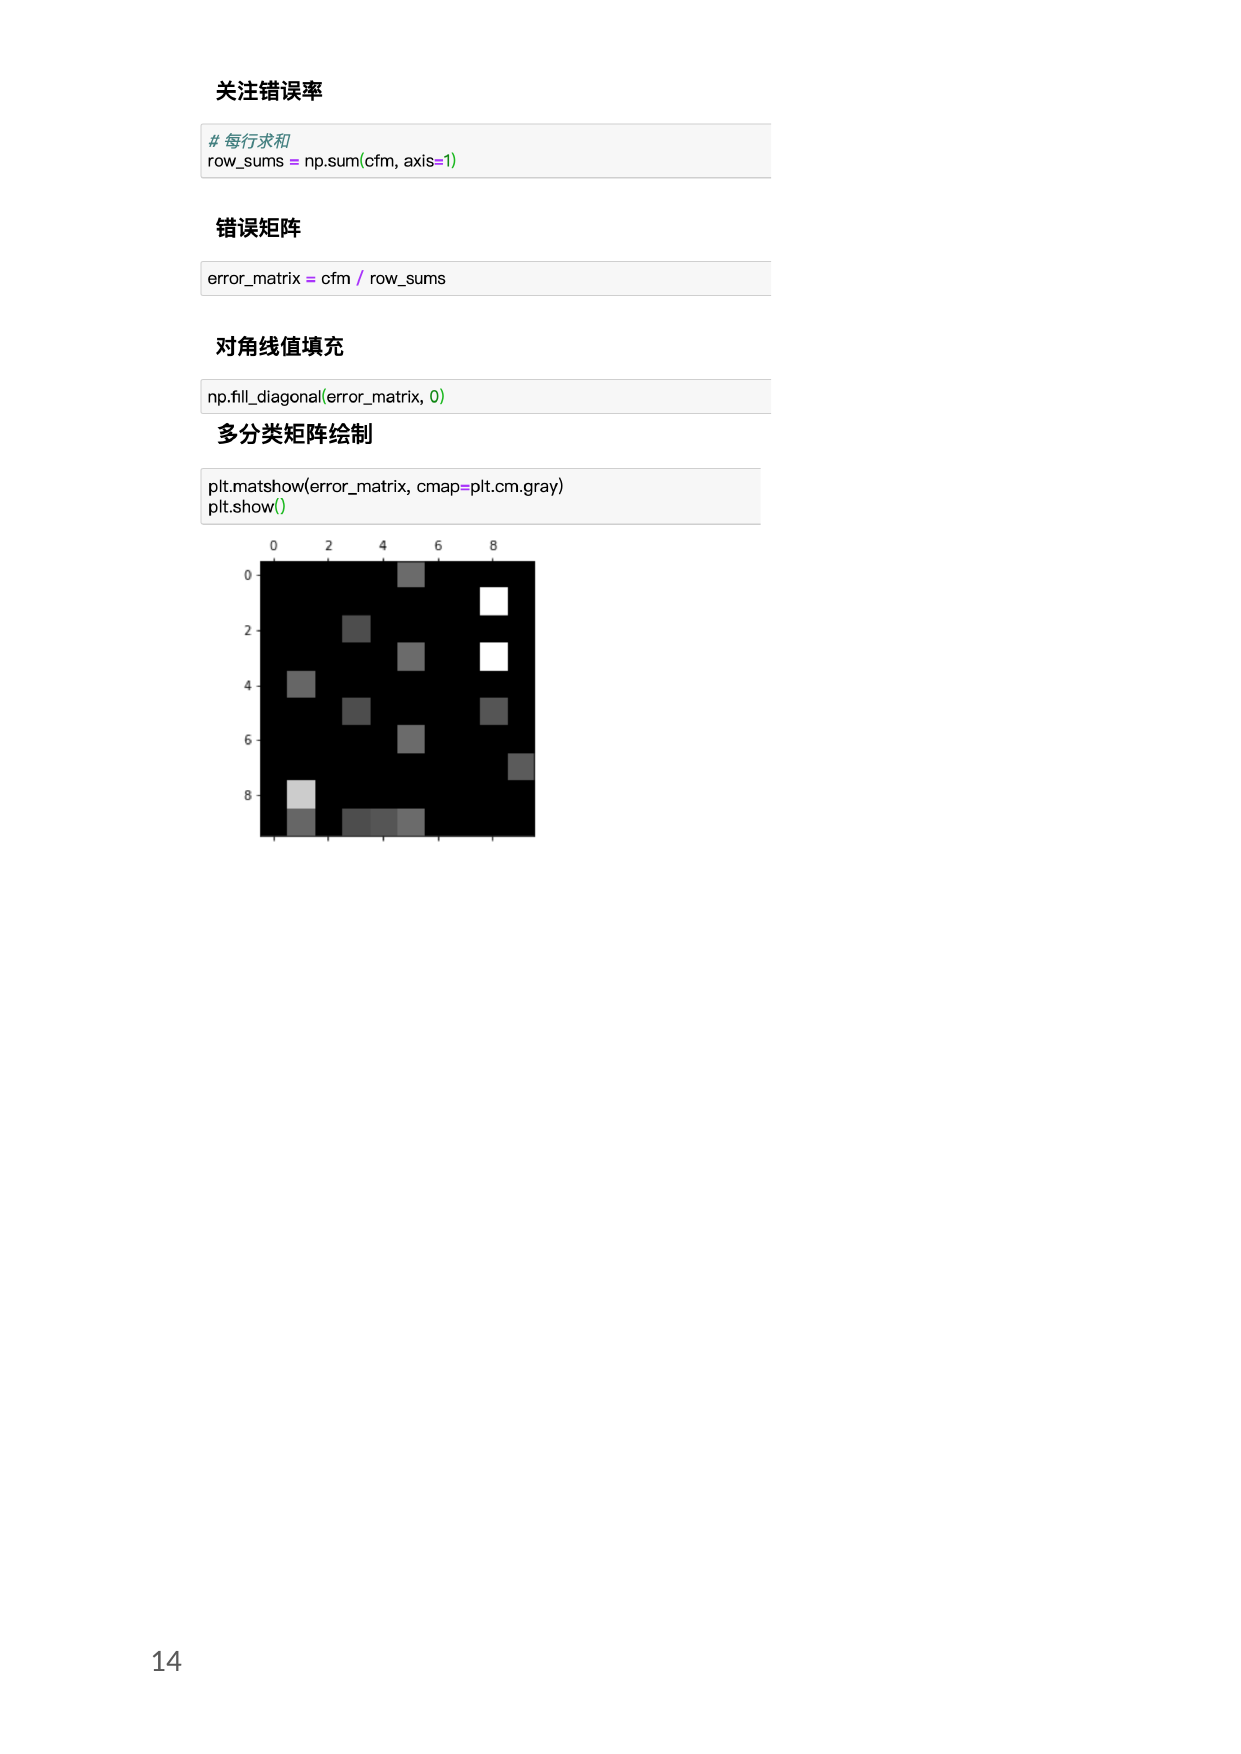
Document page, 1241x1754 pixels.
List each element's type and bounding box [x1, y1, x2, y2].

picture [195, 75, 772, 843]
